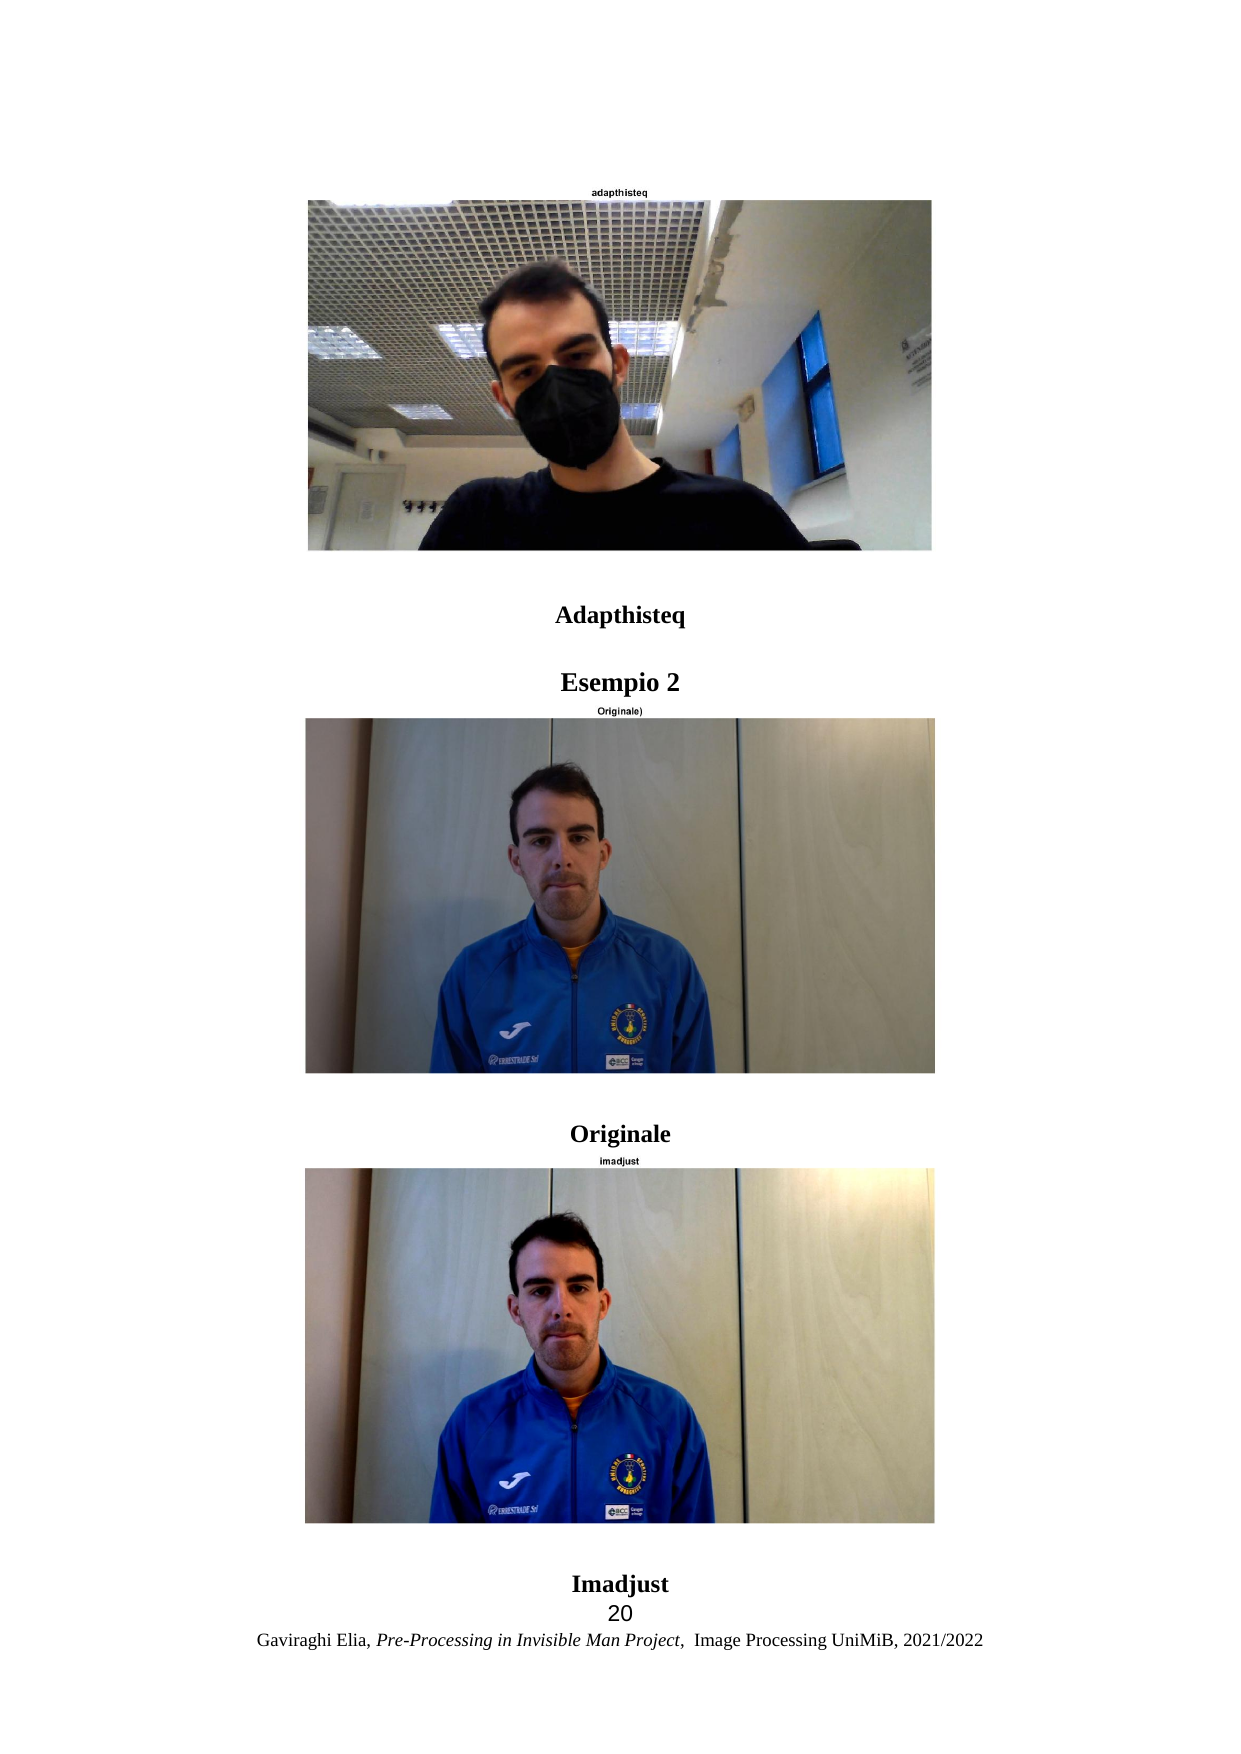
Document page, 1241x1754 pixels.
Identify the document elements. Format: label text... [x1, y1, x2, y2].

picture [257, 182, 983, 596]
text Esempio 2 [150, 666, 1090, 697]
picture [257, 1152, 983, 1566]
text Imadjust [150, 1569, 1090, 1598]
text Adapthisteq [150, 600, 1090, 629]
picture [257, 701, 983, 1116]
text Originale [150, 1119, 1090, 1148]
